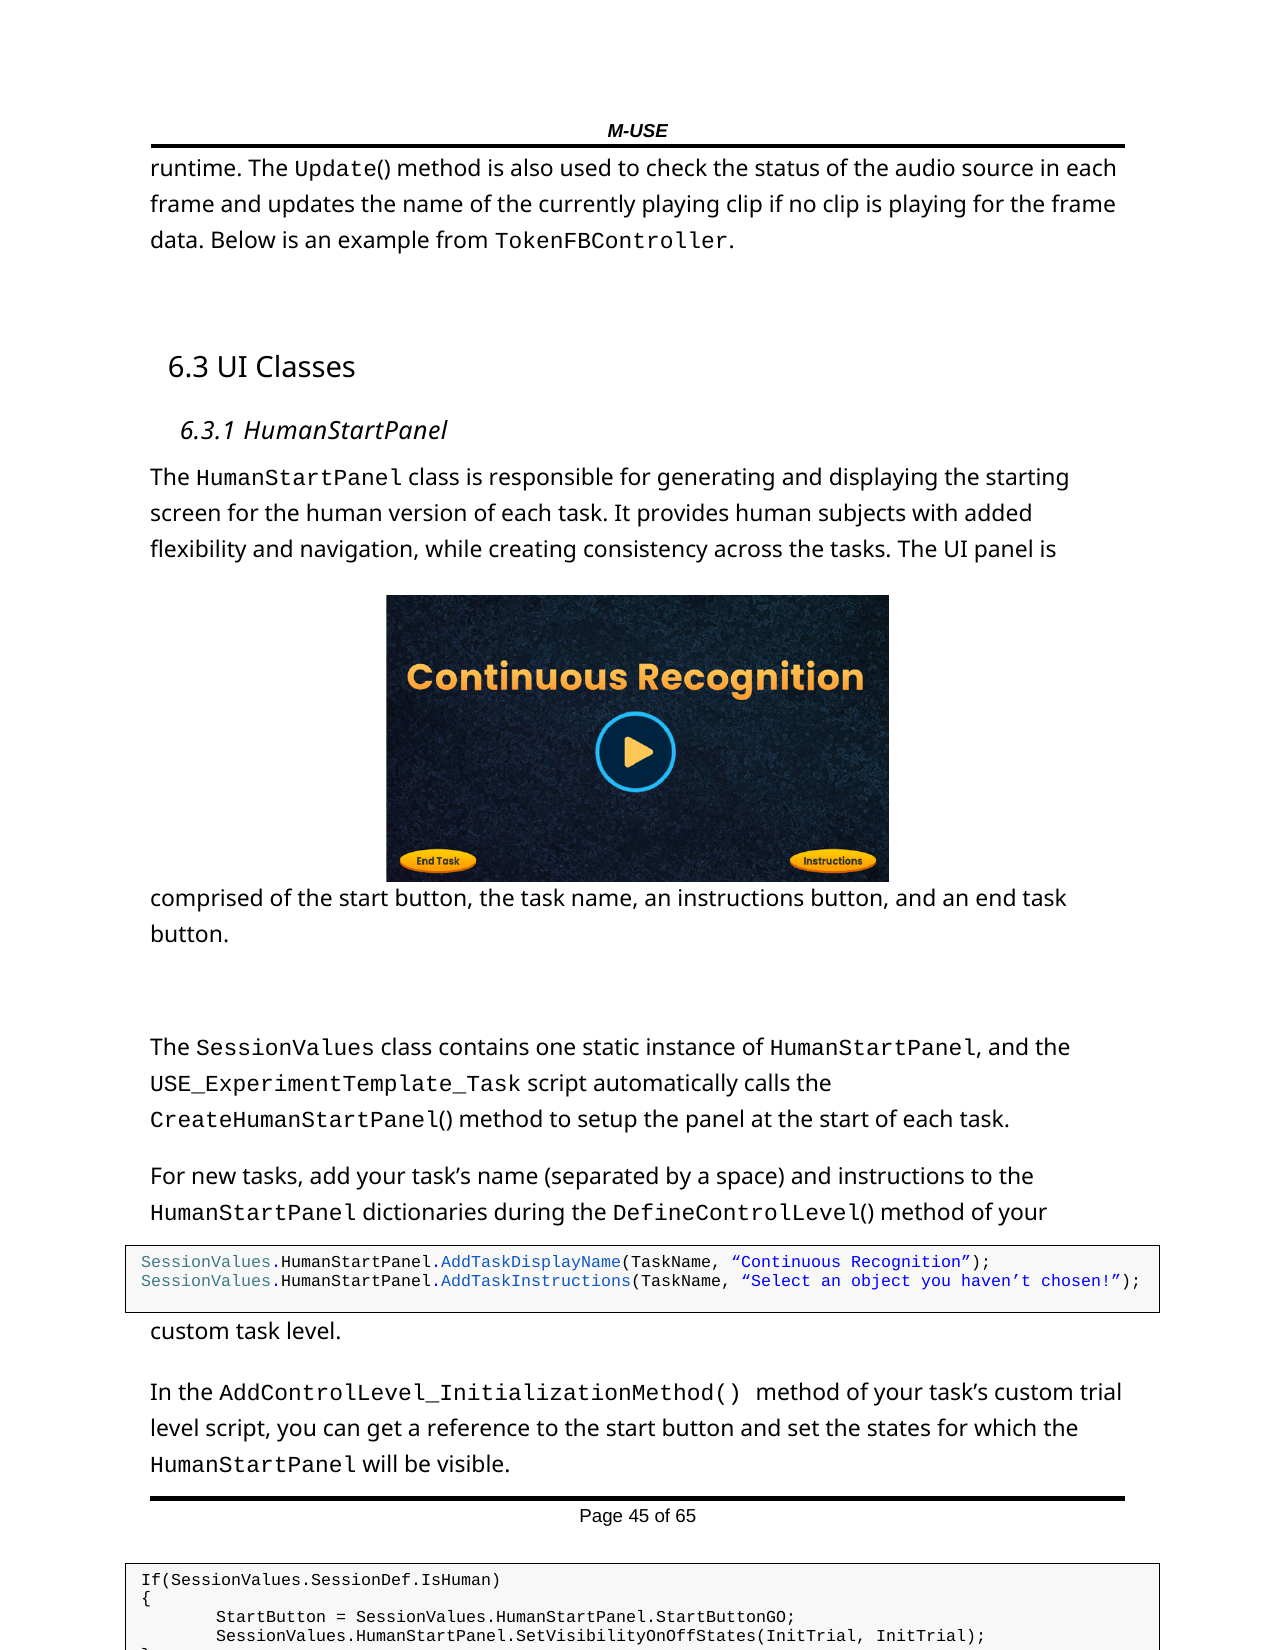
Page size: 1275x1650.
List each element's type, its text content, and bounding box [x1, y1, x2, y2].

subtitle 6.3 UI Classes [168, 347, 1125, 386]
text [150, 152, 1125, 256]
text For new tasks, add your task’s name (separated by a space) and instructions to the HumanStartPanel dictionaries during the DefineControlLevel() method of your custom task level. [150, 1313, 1125, 1346]
picture [386, 595, 889, 882]
text For new tasks, add your task’s name (separated by a space) and instructions to the HumanStartPanel dictionaries during the DefineControlLevel() method of your custom task level. [150, 1160, 1125, 1245]
text In the AddControlLevel_InitializationMethod() method of your task’s custom trial level script, you can get a reference to the start button and set the states for which the HumanStartPanel will be visible. [150, 1376, 1125, 1479]
text The SessionValues class contains one static instance of HumanStartPanel, and the USE_ExperimentTemplate_Task script automatically calls the CreateHumanStartPanel() method to setup the panel at the start of each task. [150, 1031, 1125, 1134]
subtitle 6.3.1 HumanStartPanel [179, 412, 1125, 446]
